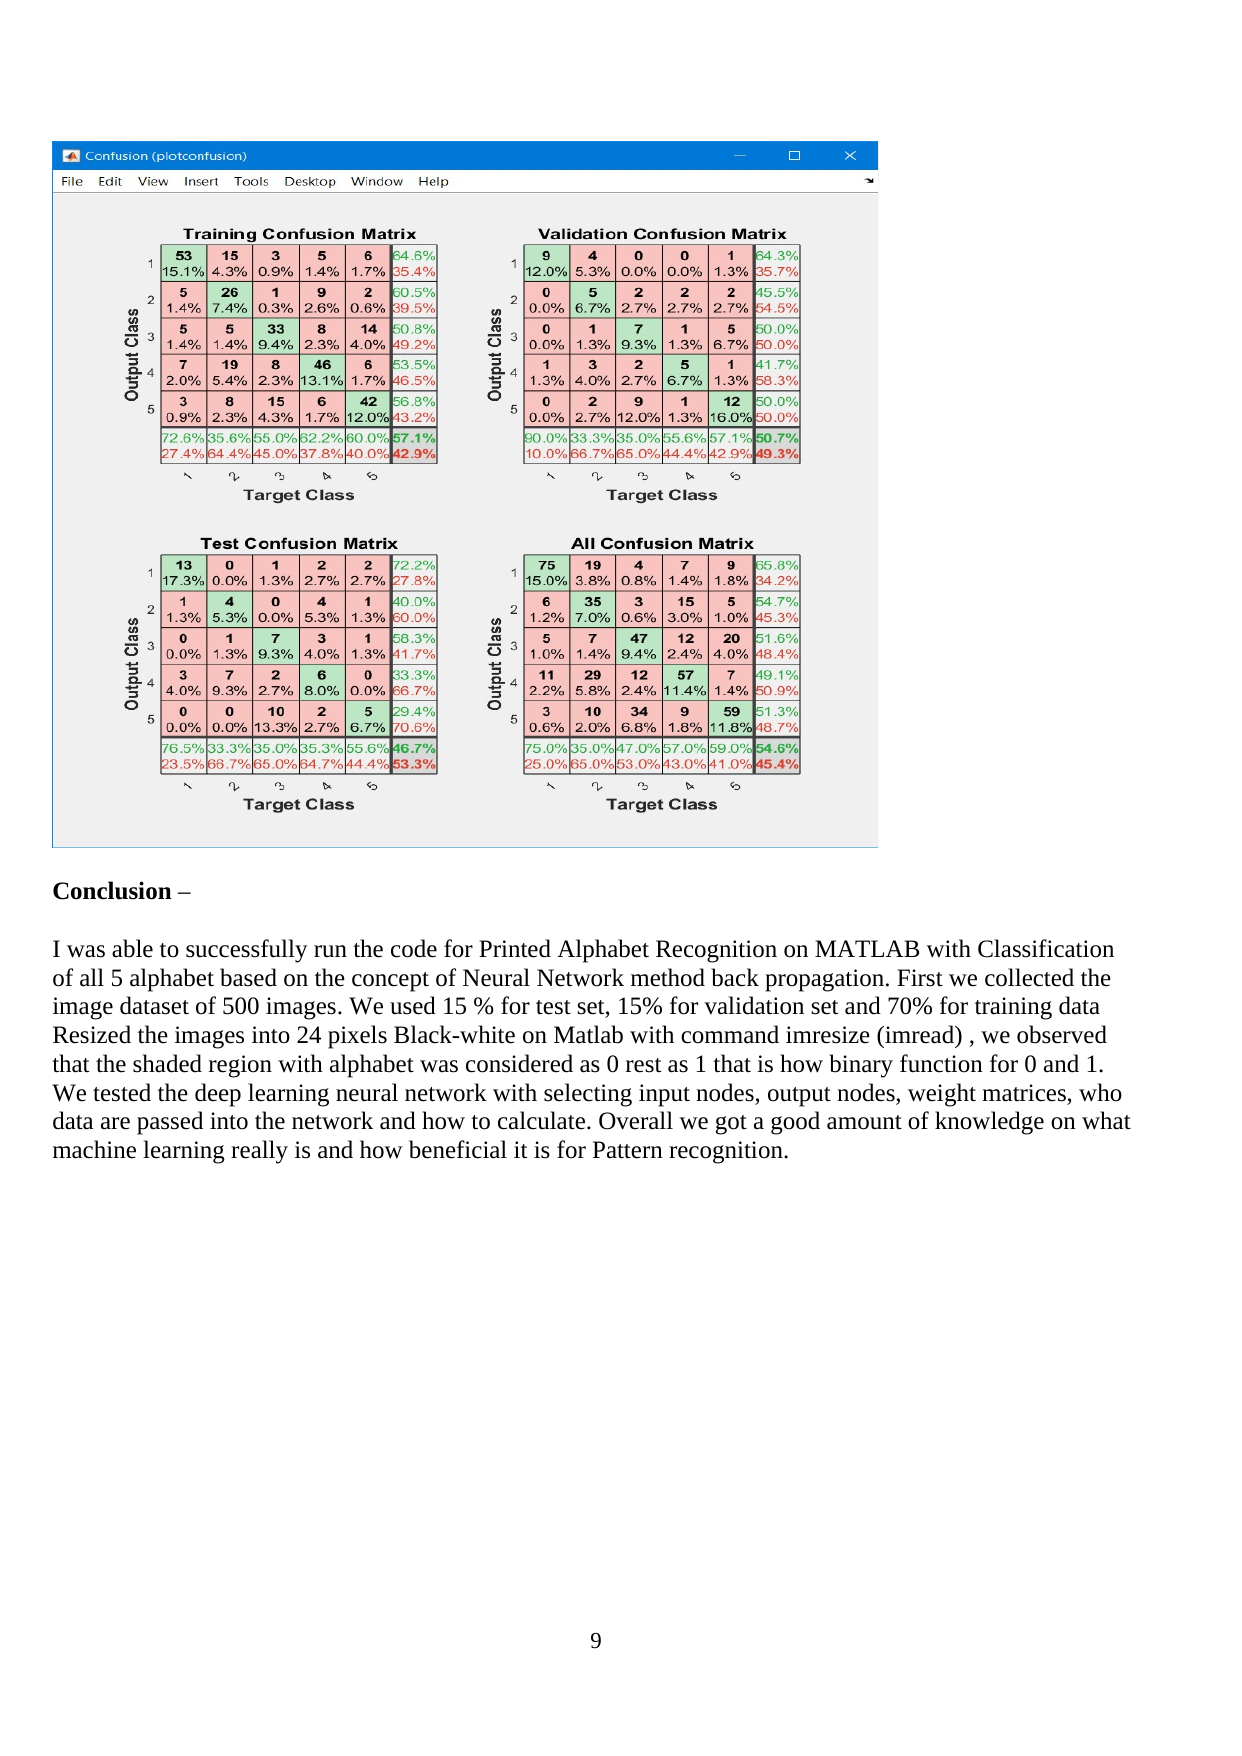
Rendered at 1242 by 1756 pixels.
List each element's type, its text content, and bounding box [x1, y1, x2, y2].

picture [52, 141, 879, 848]
text I was able to successfully run the code for Printed Alphabet Recognition on MATLAB with Classification of all 5 alphabet based on the concept of Neural Network method back propagation. First we collected the image dataset of 500 images. We used 15 % for test set, 15% for validation set and 70% for training data Resized the images into 24 pixels Black-white on Matlab with command imresize (imread) , we observed that the shaded region with alphabet was considered as 0 rest as 1 that is how binary function for 0 and 1. We tested the deep learning neural network with selecting input nodes, output nodes, weight matrices, who data are passed into the network and how to calculate. Overall we got a good amount of knowledge on what machine learning really is and how beneficial it is for Pattern recognition. [52, 934, 1139, 1164]
text Conclusion – [52, 876, 1139, 905]
